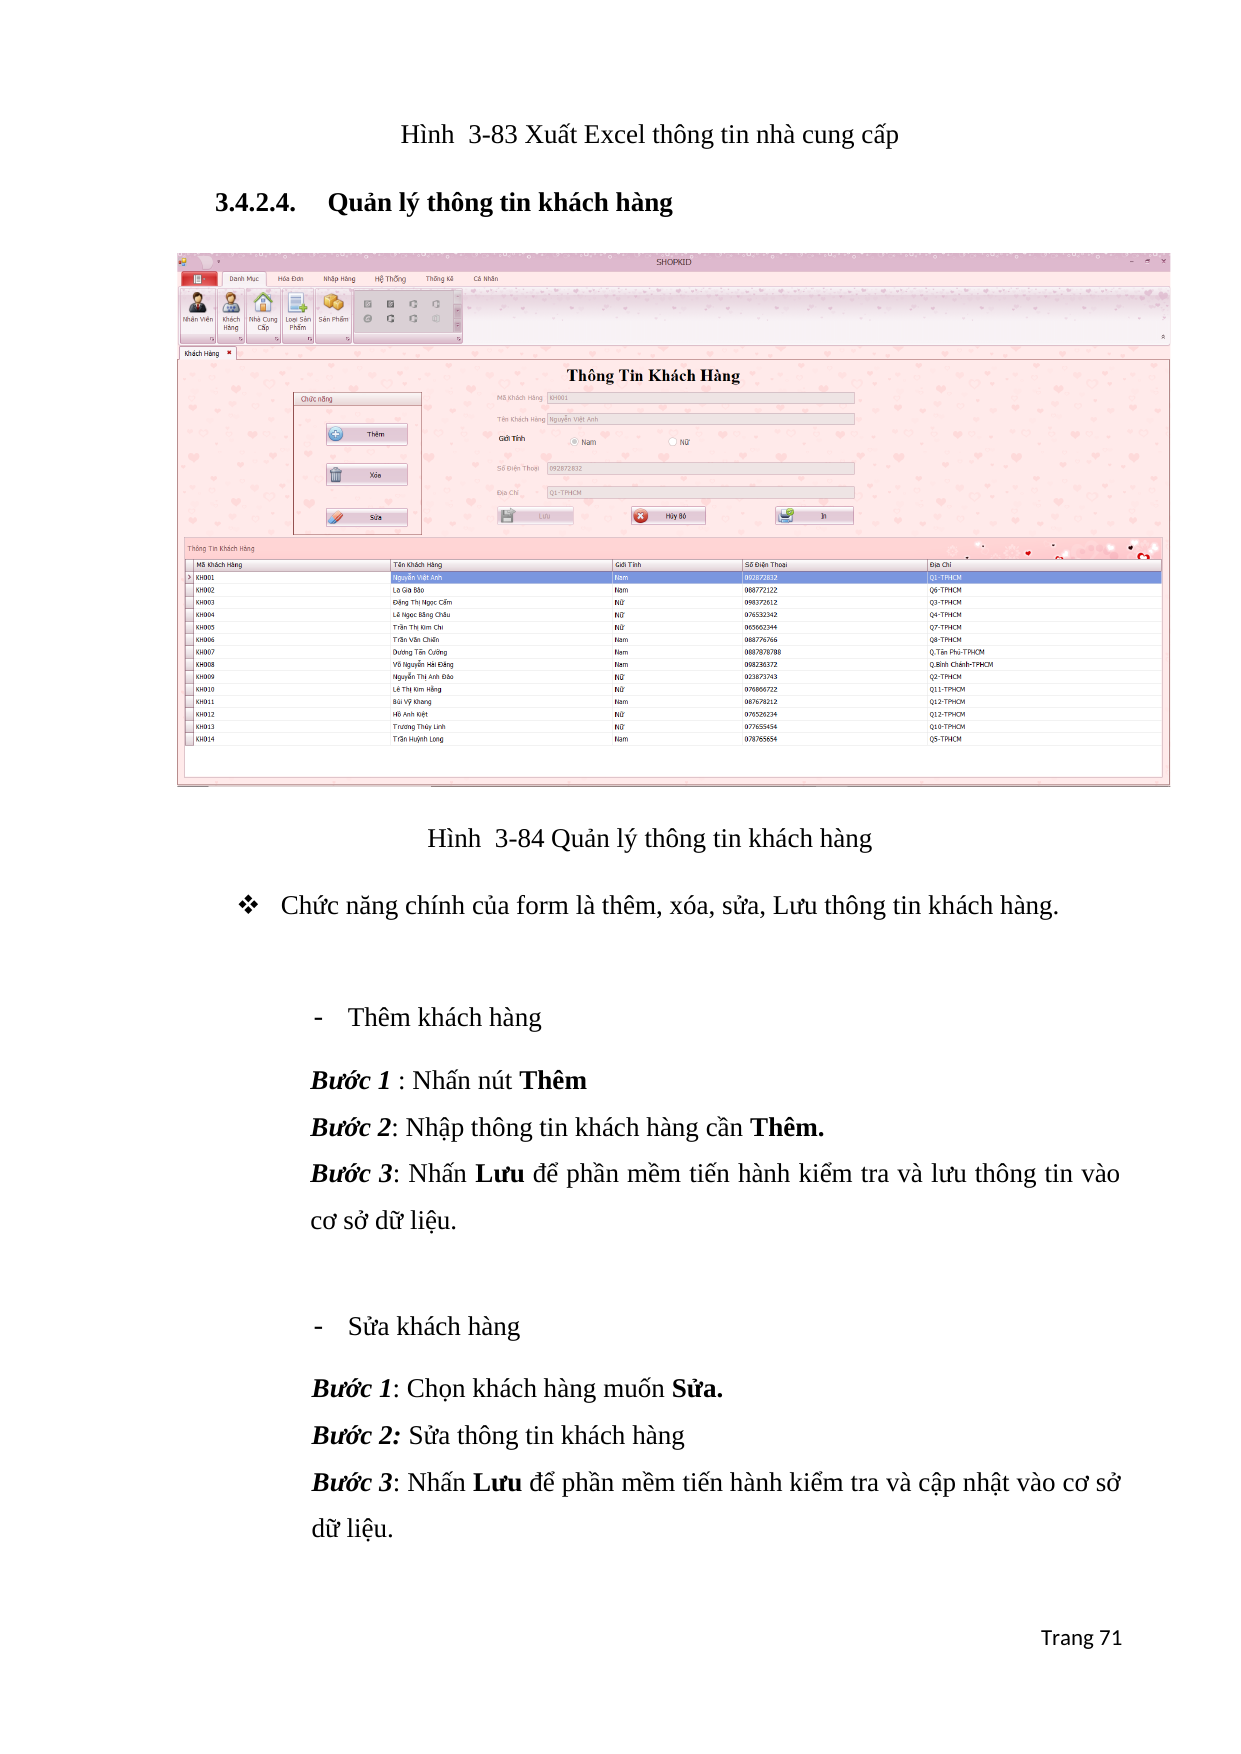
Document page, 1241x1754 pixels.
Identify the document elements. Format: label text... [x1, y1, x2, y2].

text Thêm khách hàng [310, 1001, 1122, 1035]
list Bước 1 : Nhấn nút Thêm [310, 1064, 1122, 1095]
text Chức năng chính của form là thêm, xóa, sửa, Lưu thông tin khách hàng. [236, 889, 1122, 920]
text Sửa khách hàng [310, 1310, 1122, 1343]
list Bước 3: Nhấn Lưu để phần mềm tiến hành kiểm tra và cập nhật vào cơ sở dữ liệu. [311, 1466, 1122, 1544]
list Bước 2: Sửa thông tin khách hàng [282, 1419, 1122, 1450]
list Bước 3: Nhấn Lưu để phần mềm tiến hành kiểm tra và lưu thông tin vào cơ sở dữ liệu. [310, 1157, 1122, 1235]
list Bước 1: Chọn khách hàng muốn Sửa. [282, 1372, 1122, 1404]
list Quản lý thông tin khách hàng [215, 186, 1122, 217]
picture [177, 253, 1171, 787]
list Bước 2: Nhập thông tin khách hàng cần Thêm. [281, 1111, 1122, 1142]
